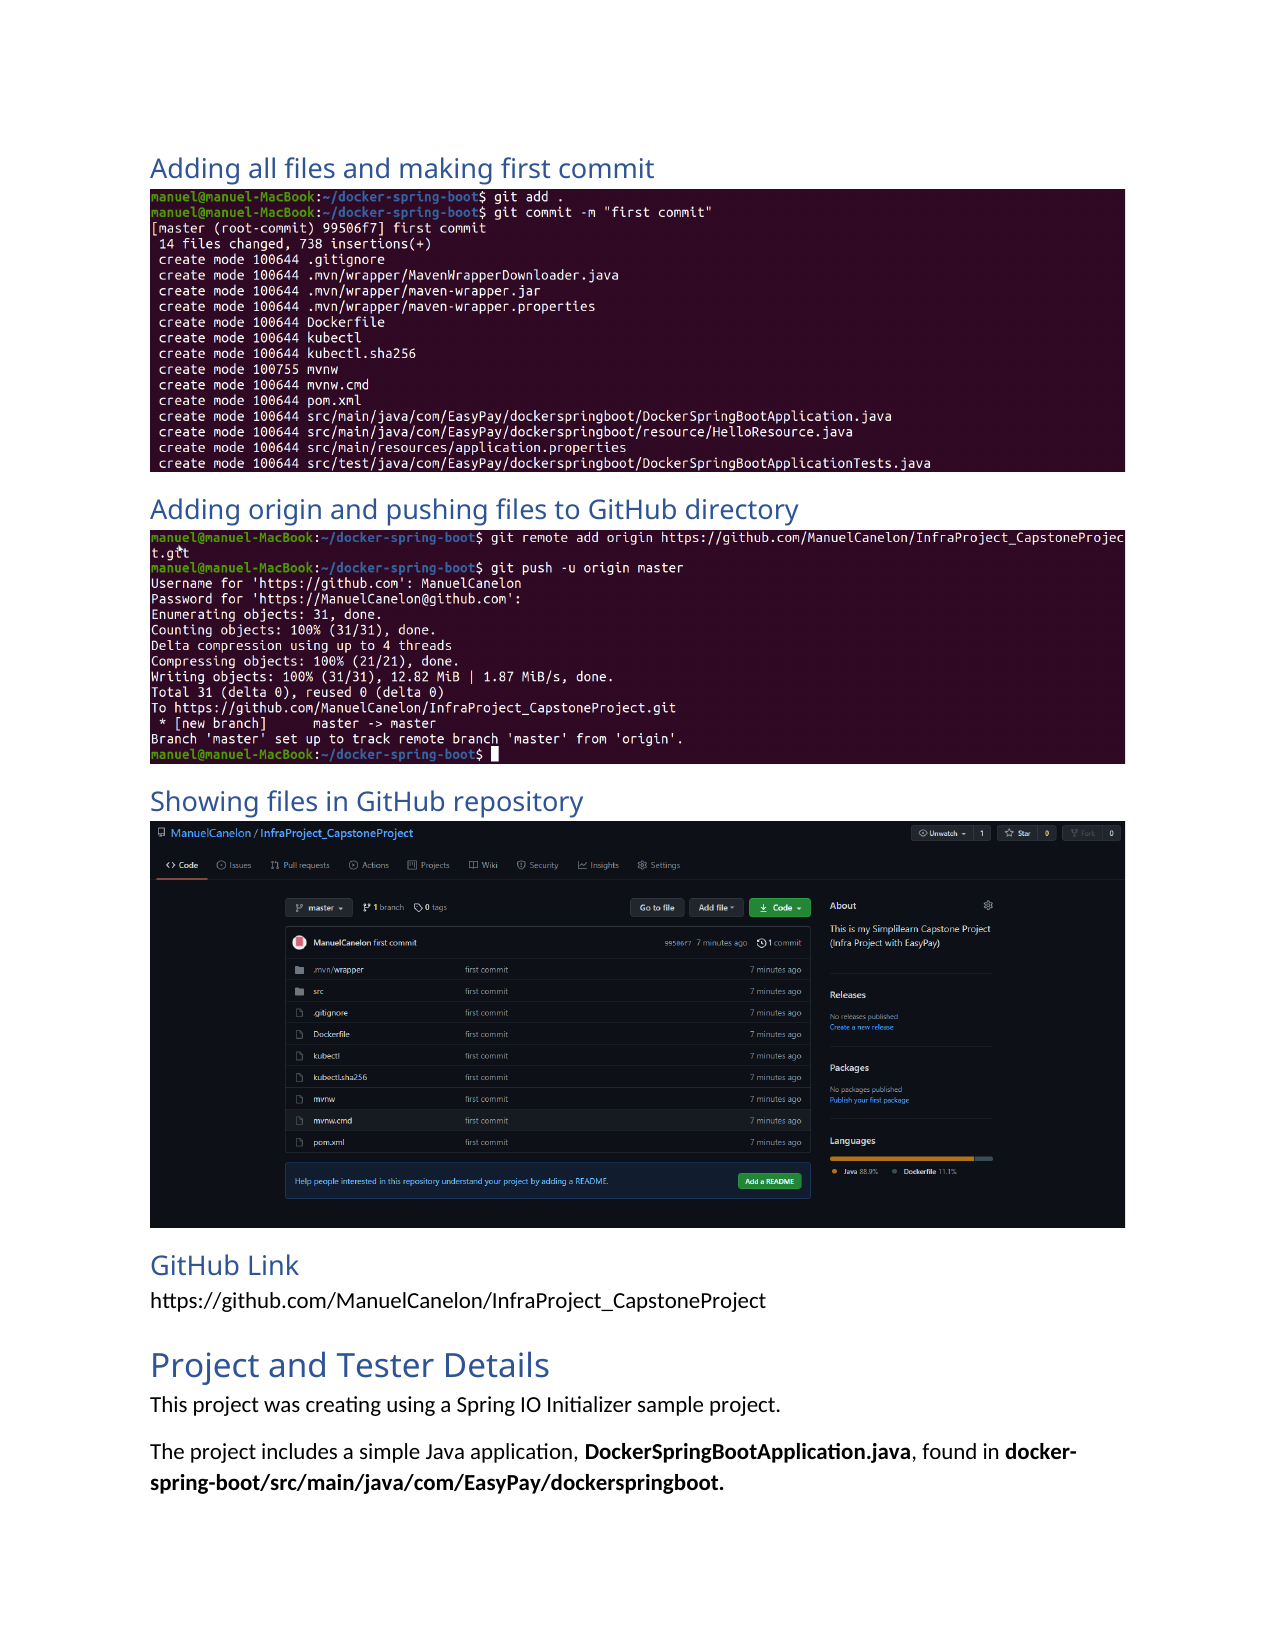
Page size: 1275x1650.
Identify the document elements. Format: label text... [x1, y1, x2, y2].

subtitle GitHub Link [150, 1247, 1125, 1283]
subtitle Project and Tester Details [150, 1342, 1125, 1387]
picture [150, 530, 1125, 764]
subtitle Adding origin and pushing files to GitHub directory [150, 490, 1125, 527]
subtitle Showing files in GitHub repository [150, 782, 1125, 819]
text The project includes a simple Java application, DockerSpringBootApplication.java, found in docker-spring-boot/src/main/java/com/EasyPay/dockerspringboot. [150, 1437, 1125, 1496]
text This project was creating using a Spring IO Initializer sample project. [150, 1391, 1125, 1419]
subtitle Adding all files and making first commit [150, 150, 1125, 187]
text https://github.com/ManuelCanelon/InfraProject_CapstoneProject [150, 1286, 1125, 1314]
picture [150, 821, 1125, 1228]
picture [150, 189, 1125, 472]
